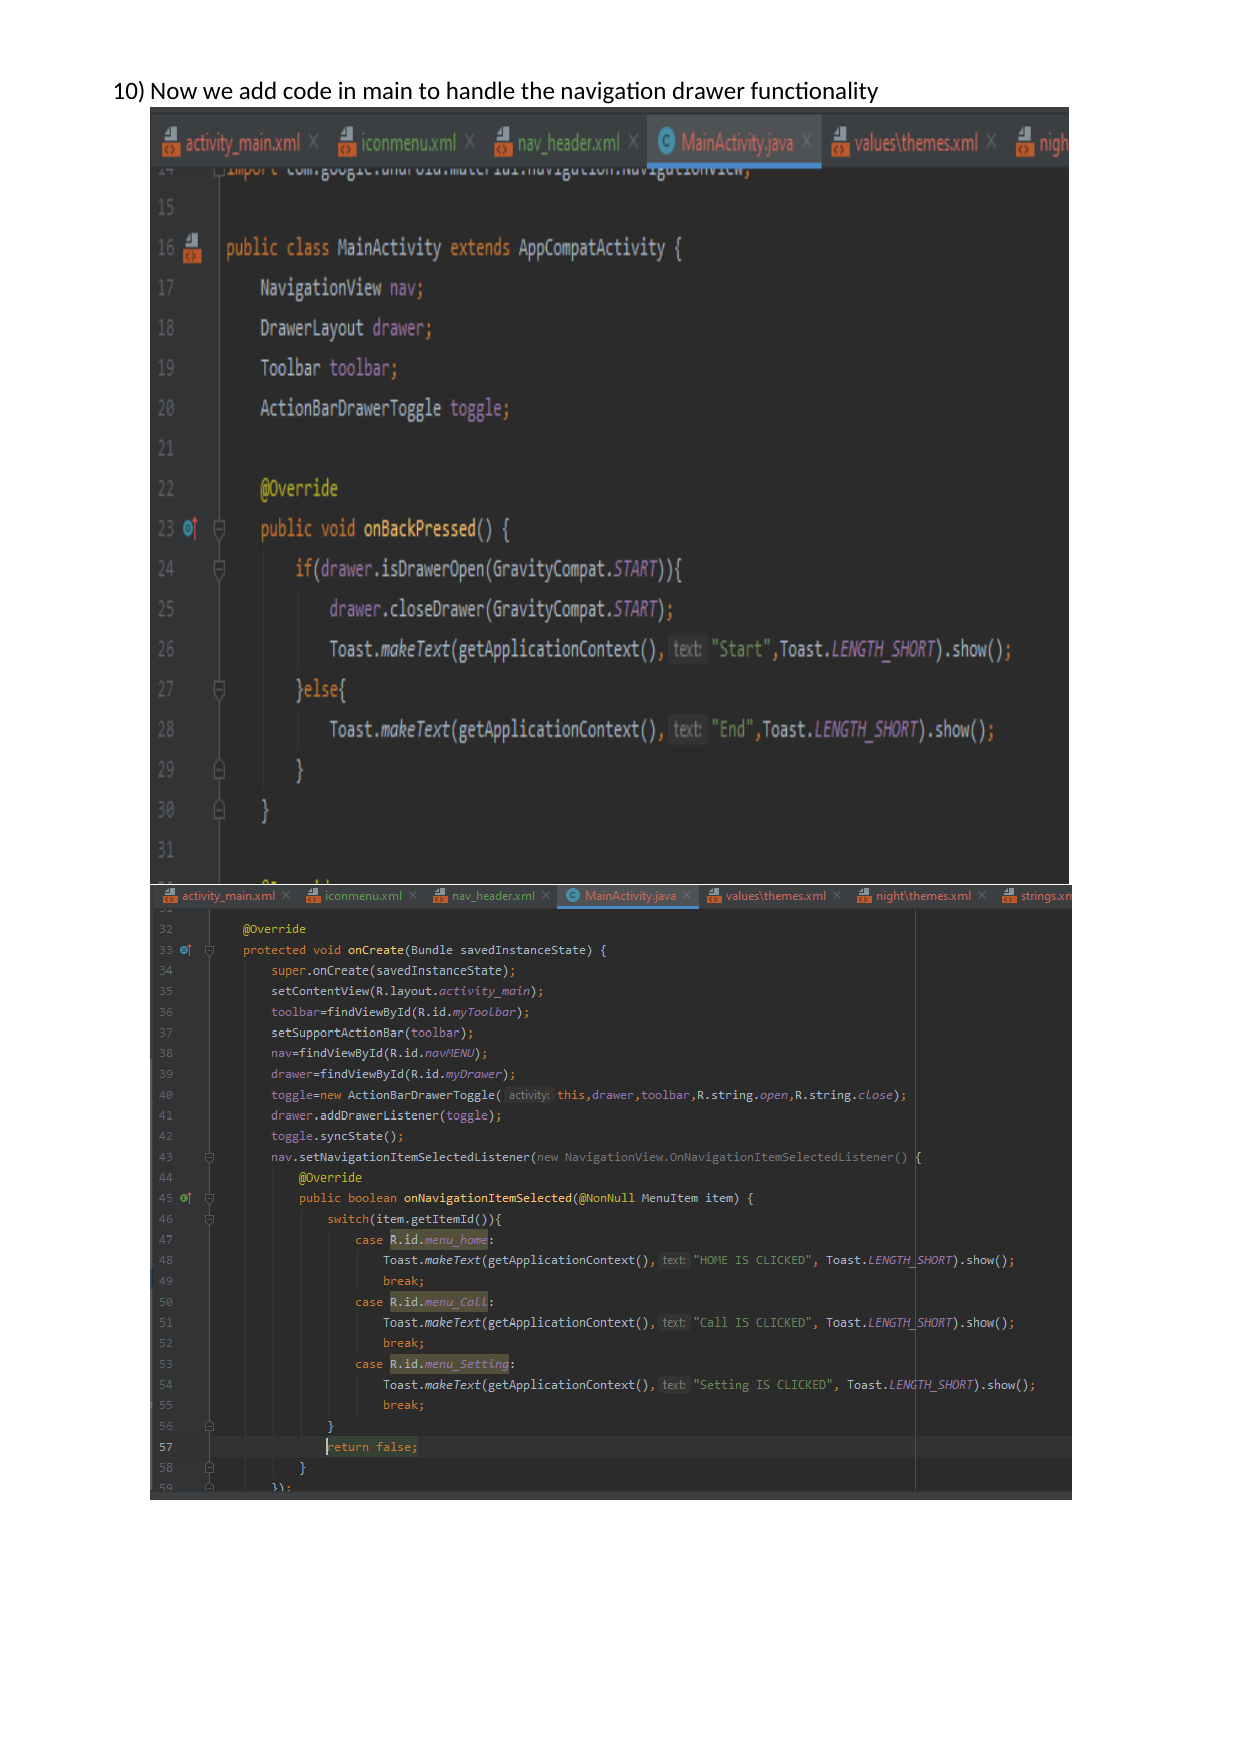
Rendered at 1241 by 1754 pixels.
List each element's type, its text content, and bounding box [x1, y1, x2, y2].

list Now we add code in main to handle the navigation drawer functionality [112, 75, 1165, 106]
picture [150, 107, 1069, 884]
picture [150, 885, 1072, 1500]
